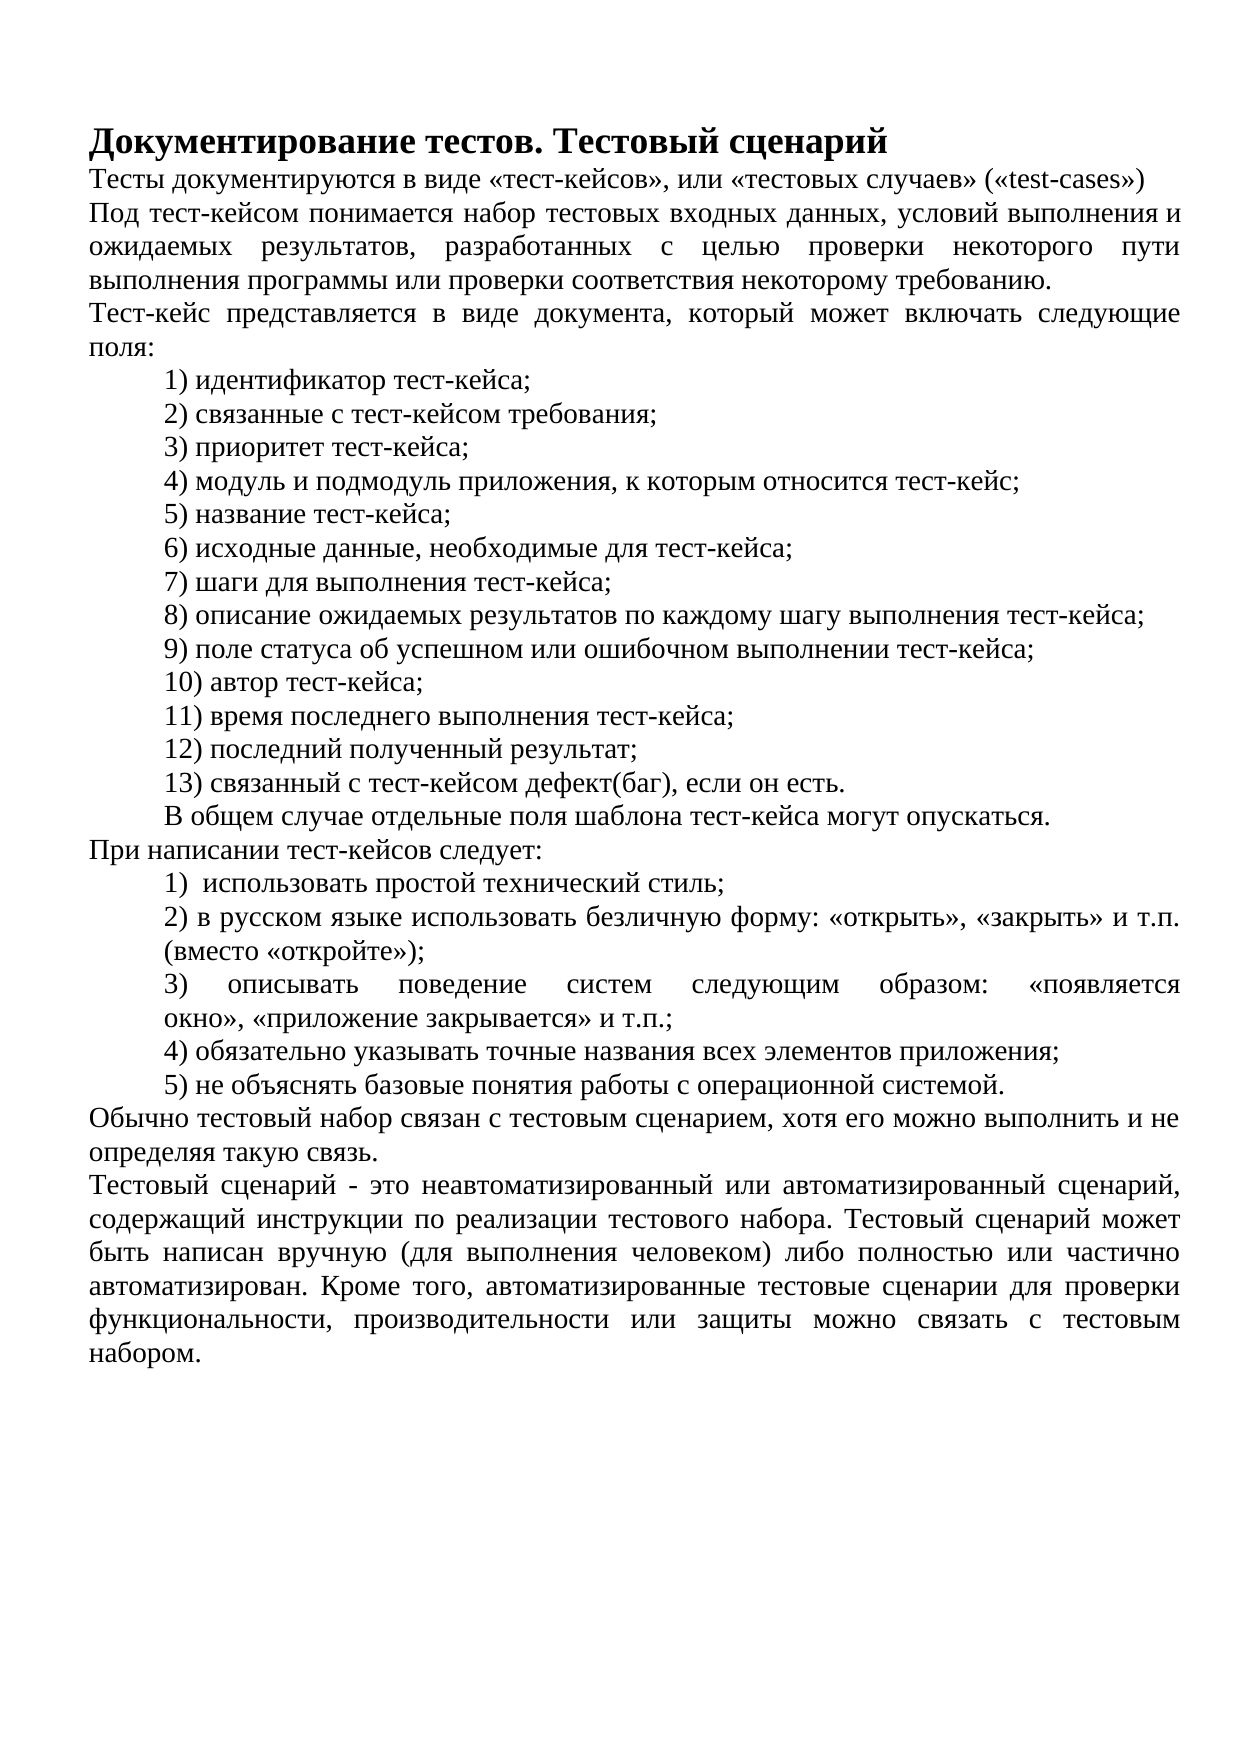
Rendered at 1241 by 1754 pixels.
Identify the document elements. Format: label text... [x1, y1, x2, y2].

text 6) исходные данные, необходимые для тест-кейса; [164, 530, 1181, 564]
text 7) шаги для выполнения тест-кейса; [164, 564, 1181, 597]
text Тестовый сценарий - это неавтоматизированный или автоматизированный сценарий, содержащий инструкции по реализации тестового набора. Тестовый сценарий может быть написан вручную (для выполнения человеком) либо полностью или частично автоматизирован. Кроме того, автоматизированные тестовые сценарии для проверки функциональности, производительности или защиты можно связать с тестовым набором. [89, 1167, 1181, 1369]
text 9) поле статуса об успешном или ошибочном выполнении тест-кейса; [164, 631, 1181, 664]
text Тест-кейс представляется в виде документа, который может включать следующие поля: [89, 295, 1181, 362]
text 4) модуль и подмодуль приложения, к которым относится тест-кейс; [164, 463, 1181, 497]
text В общем случае отдельные поля шаблона тест-кейса могут опускаться. [164, 798, 1181, 832]
text 12) последний полученный результат; [164, 731, 1181, 765]
text 5) название тест-кейса; [164, 497, 1181, 530]
text 1) идентификатор тест-кейса; [164, 362, 1181, 396]
text Документирование тестов. Тестовый сценарий [89, 118, 1181, 161]
text 4) обязательно указывать точные названия всех элементов приложения; [164, 1033, 1181, 1067]
text Под тест-кейсом понимается набор тестовых входных данных, условий выполнения и ожидаемых результатов, разработанных с целью проверки некоторого пути выполнения программы или проверки соответствия некоторому требованию. [89, 195, 1181, 295]
text Обычно тестовый набор связан с тестовым сценарием, хотя его можно выполнить и не определяя такую связь. [89, 1100, 1181, 1167]
text 11) время последнего выполнения тест-кейса; [164, 698, 1181, 731]
text 1) использовать простой технический стиль; [164, 866, 1181, 899]
text 13) связанный с тест-кейсом дефект(баг), если он есть. [164, 765, 1181, 798]
text 3) приоритет тест-кейса; [164, 429, 1181, 463]
text 2) связанные с тест-кейсом требования; [164, 396, 1181, 429]
text 10) автор тест-кейса; [164, 664, 1181, 698]
text 5) не объяснять базовые понятия работы с операционной системой. [164, 1067, 1181, 1100]
text При написании тест-кейсов следует: [89, 832, 1181, 866]
text 2) в русском языке использовать безличную форму: «открыть», «закрыть» и т.п. (вместо «откройте»); [164, 899, 1181, 966]
text 8) описание ожидаемых результатов по каждому шагу выполнения тест-кейса; [164, 597, 1181, 631]
text Тесты документируются в виде «тест-кейсов», или «тестовых случаев» («test-cases») [89, 161, 1181, 195]
text 3) описывать поведение систем следующим образом: «появляется окно», «приложение закрывается» и т.п.; [164, 966, 1181, 1033]
